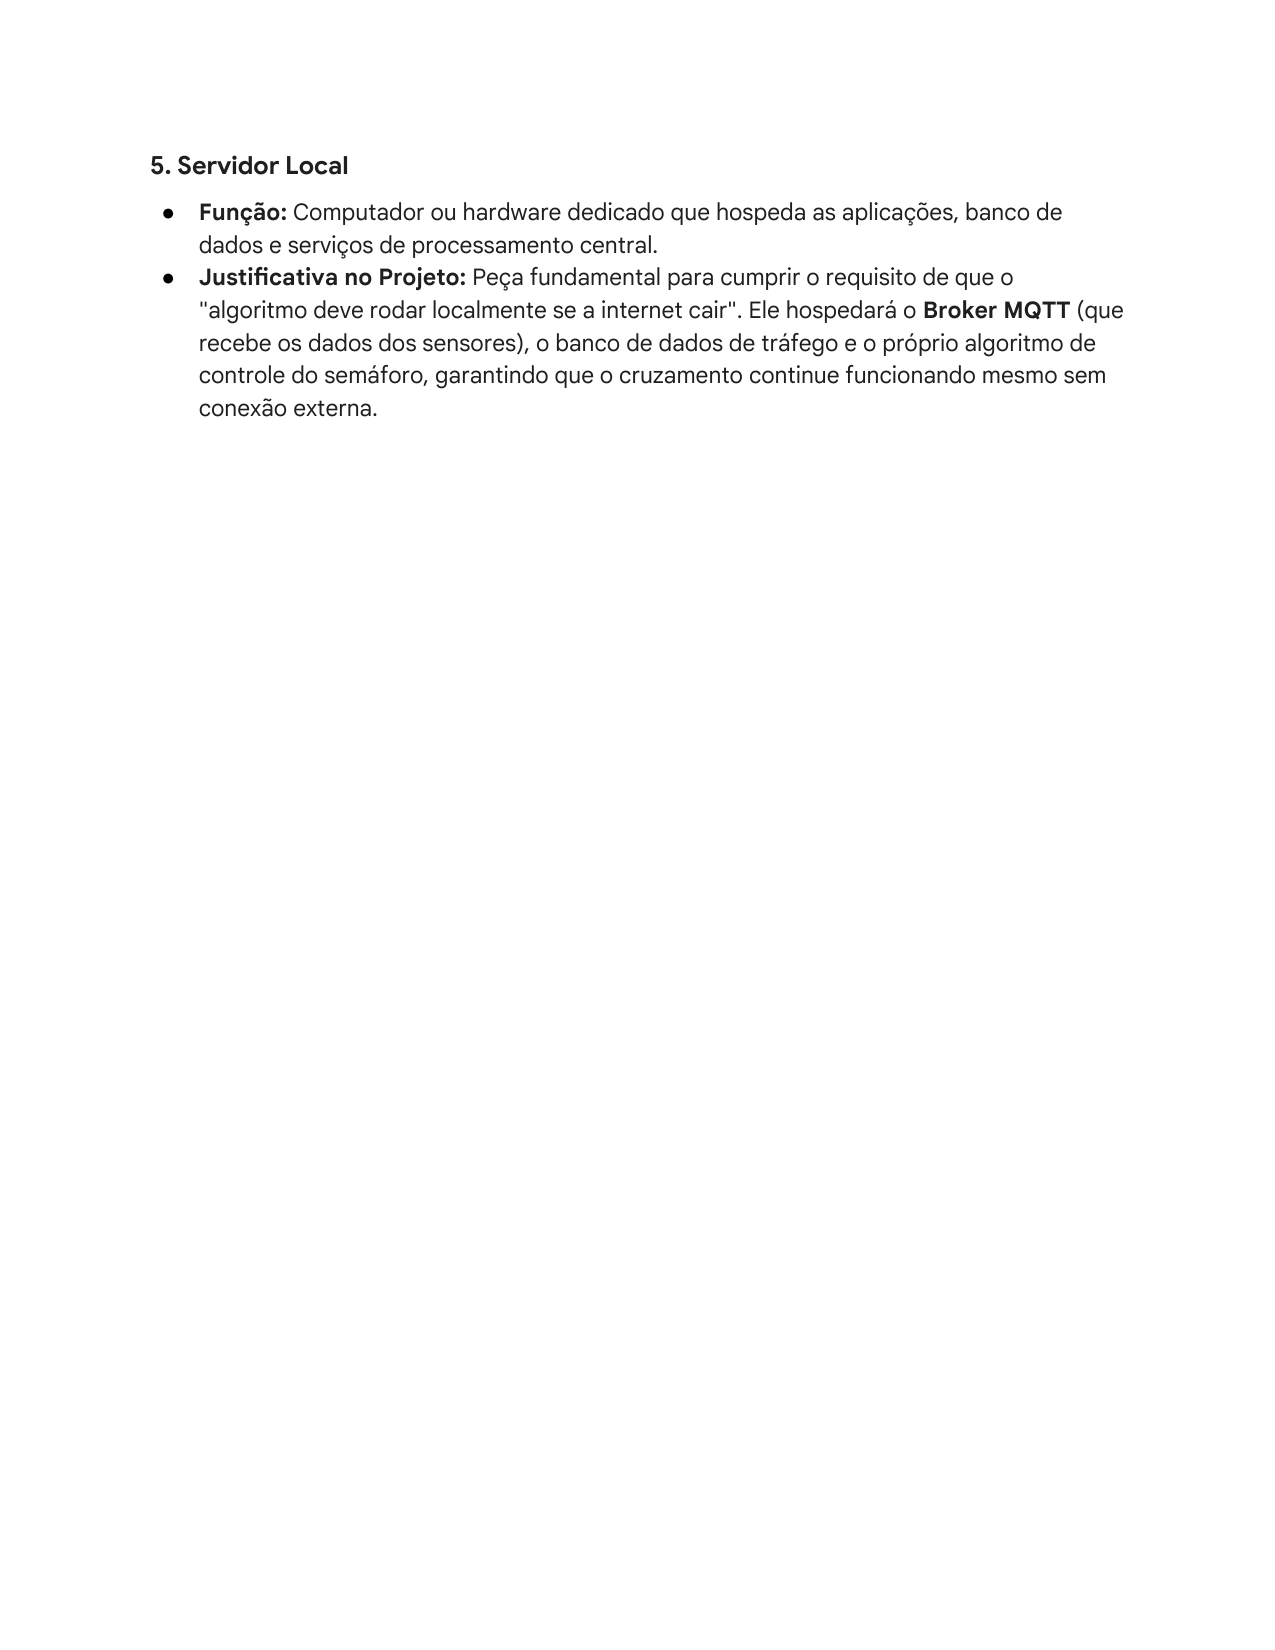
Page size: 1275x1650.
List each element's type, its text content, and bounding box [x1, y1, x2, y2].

list Justificativa no Projeto: Peça fundamental para cumprir o requisito de que o "algoritmo deve rodar localmente se a internet cair". Ele hospedará o Broker MQTT (que recebe os dados dos sensores), o banco de dados de tráfego e o próprio algoritmo de controle do semáforo, garantindo que o cruzamento continue funcionando mesmo sem conexão externa. [161, 264, 1125, 423]
list Função: Computador ou hardware dedicado que hospeda as aplicações, banco de dados e serviços de processamento central. [161, 198, 1125, 260]
subtitle 5. Servidor Local [150, 150, 1125, 181]
